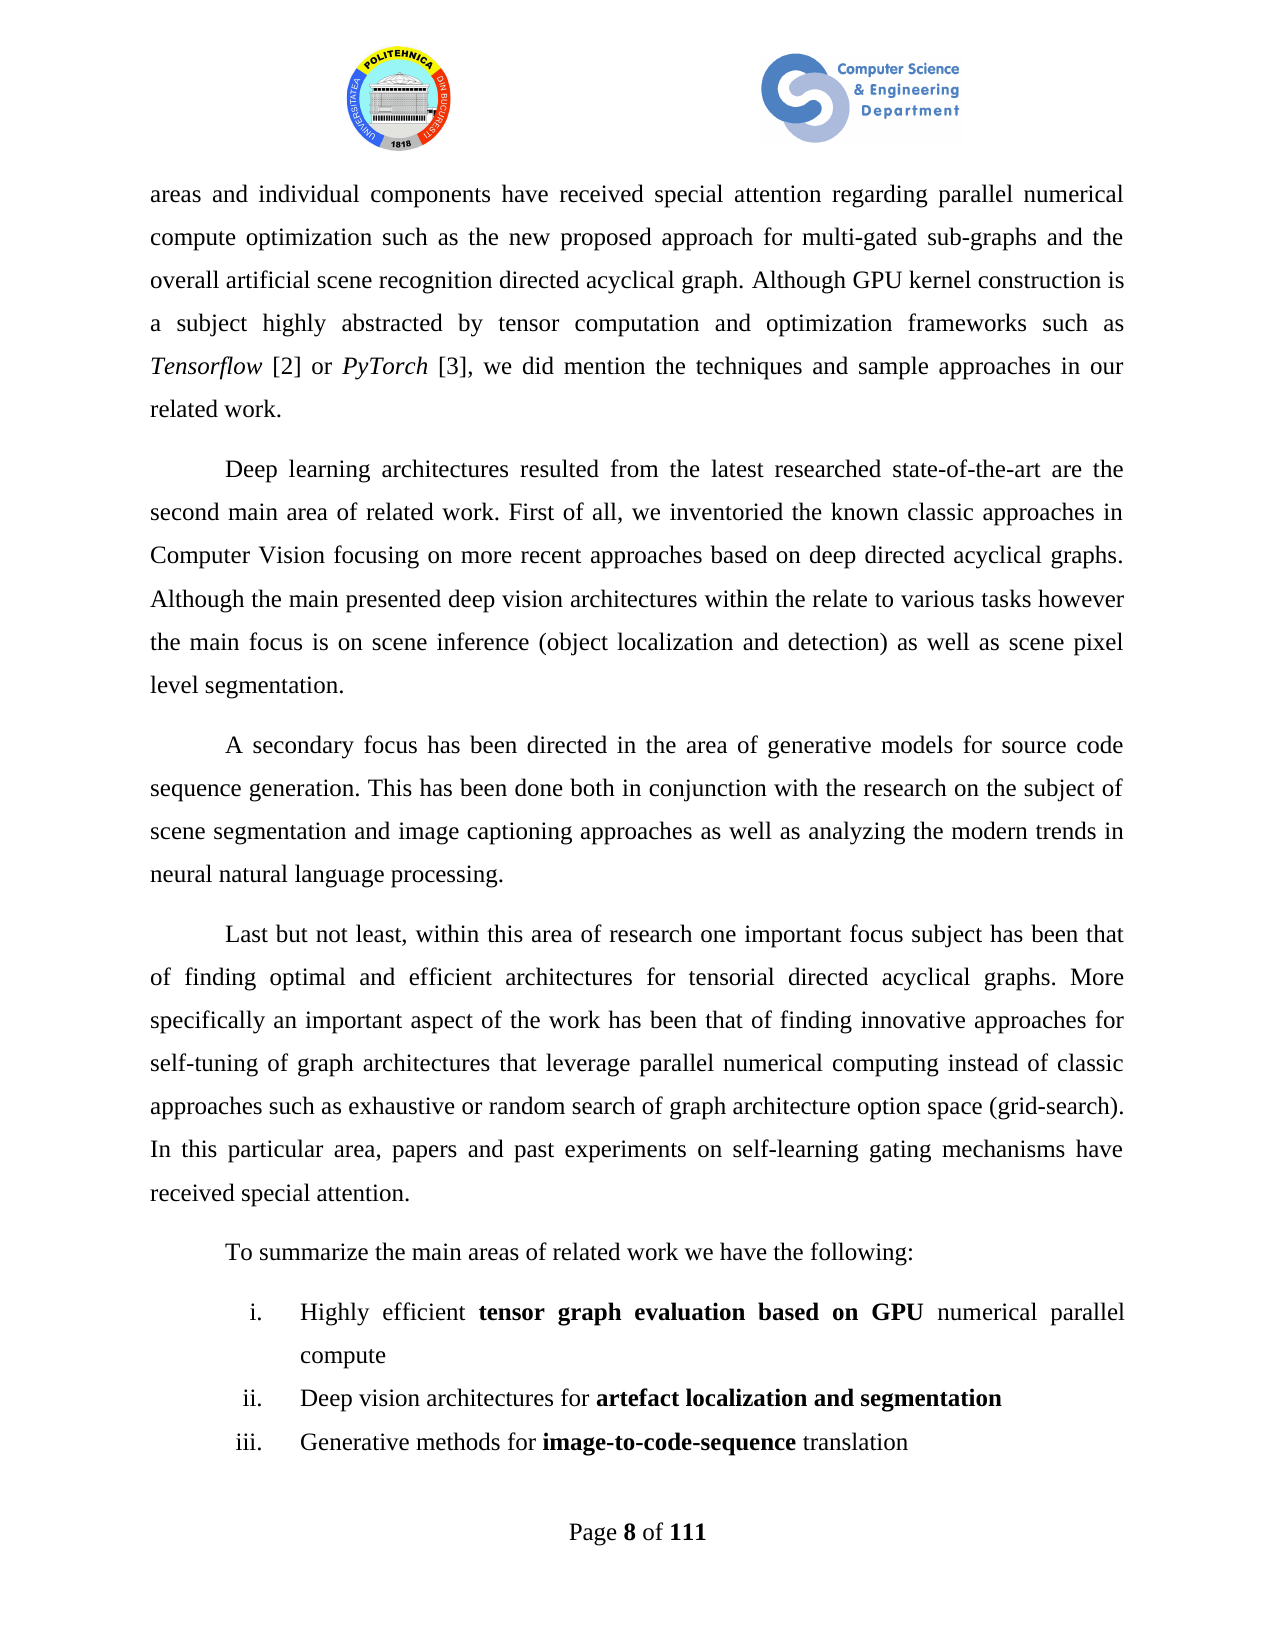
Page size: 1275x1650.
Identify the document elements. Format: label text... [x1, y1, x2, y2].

list Highly efficient tensor graph evaluation based on GPU numerical parallel compute [262, 1297, 1125, 1369]
picture [760, 53, 963, 144]
list Generative methods for image-to-code-sequence translation [262, 1427, 1125, 1455]
text Deep learning architectures resulted from the latest researched state-of-the-art are the second main area of related work. First of all, we inventoried the known classic approaches in Computer Vision focusing on more recent approaches based on deep directed acyclical graphs. Although the main presented deep vision architectures within the relate to various tasks however the main focus is on scene inference (object localization and detection) as well as scene pixel level segmentation. [150, 454, 1125, 699]
text A secondary focus has been directed in the area of generative models for source code sequence generation. This has been done both in conjunction with the research on the subject of scene segmentation and image captioning approaches as well as analyzing the modern trends in neural natural language processing. [150, 730, 1125, 888]
text Last but not least, within this area of research one important focus subject has been that of finding optimal and efficient architectures for tensorial directed acyclical graphs. More specifically an important aspect of the work has been that of finding innovative approaches for self-tuning of graph architectures that leverage parallel numerical computing instead of classic approaches such as exhaustive or random search of graph architecture option space (grid-search). In this particular area, papers and past experiments on self-learning gating mechanisms have received special attention. [150, 919, 1125, 1206]
text To summarize the main areas of related work we have the following: [150, 1237, 1125, 1266]
list Deep vision architectures for artefact localization and segmentation [262, 1383, 1125, 1412]
picture [346, 46, 451, 151]
